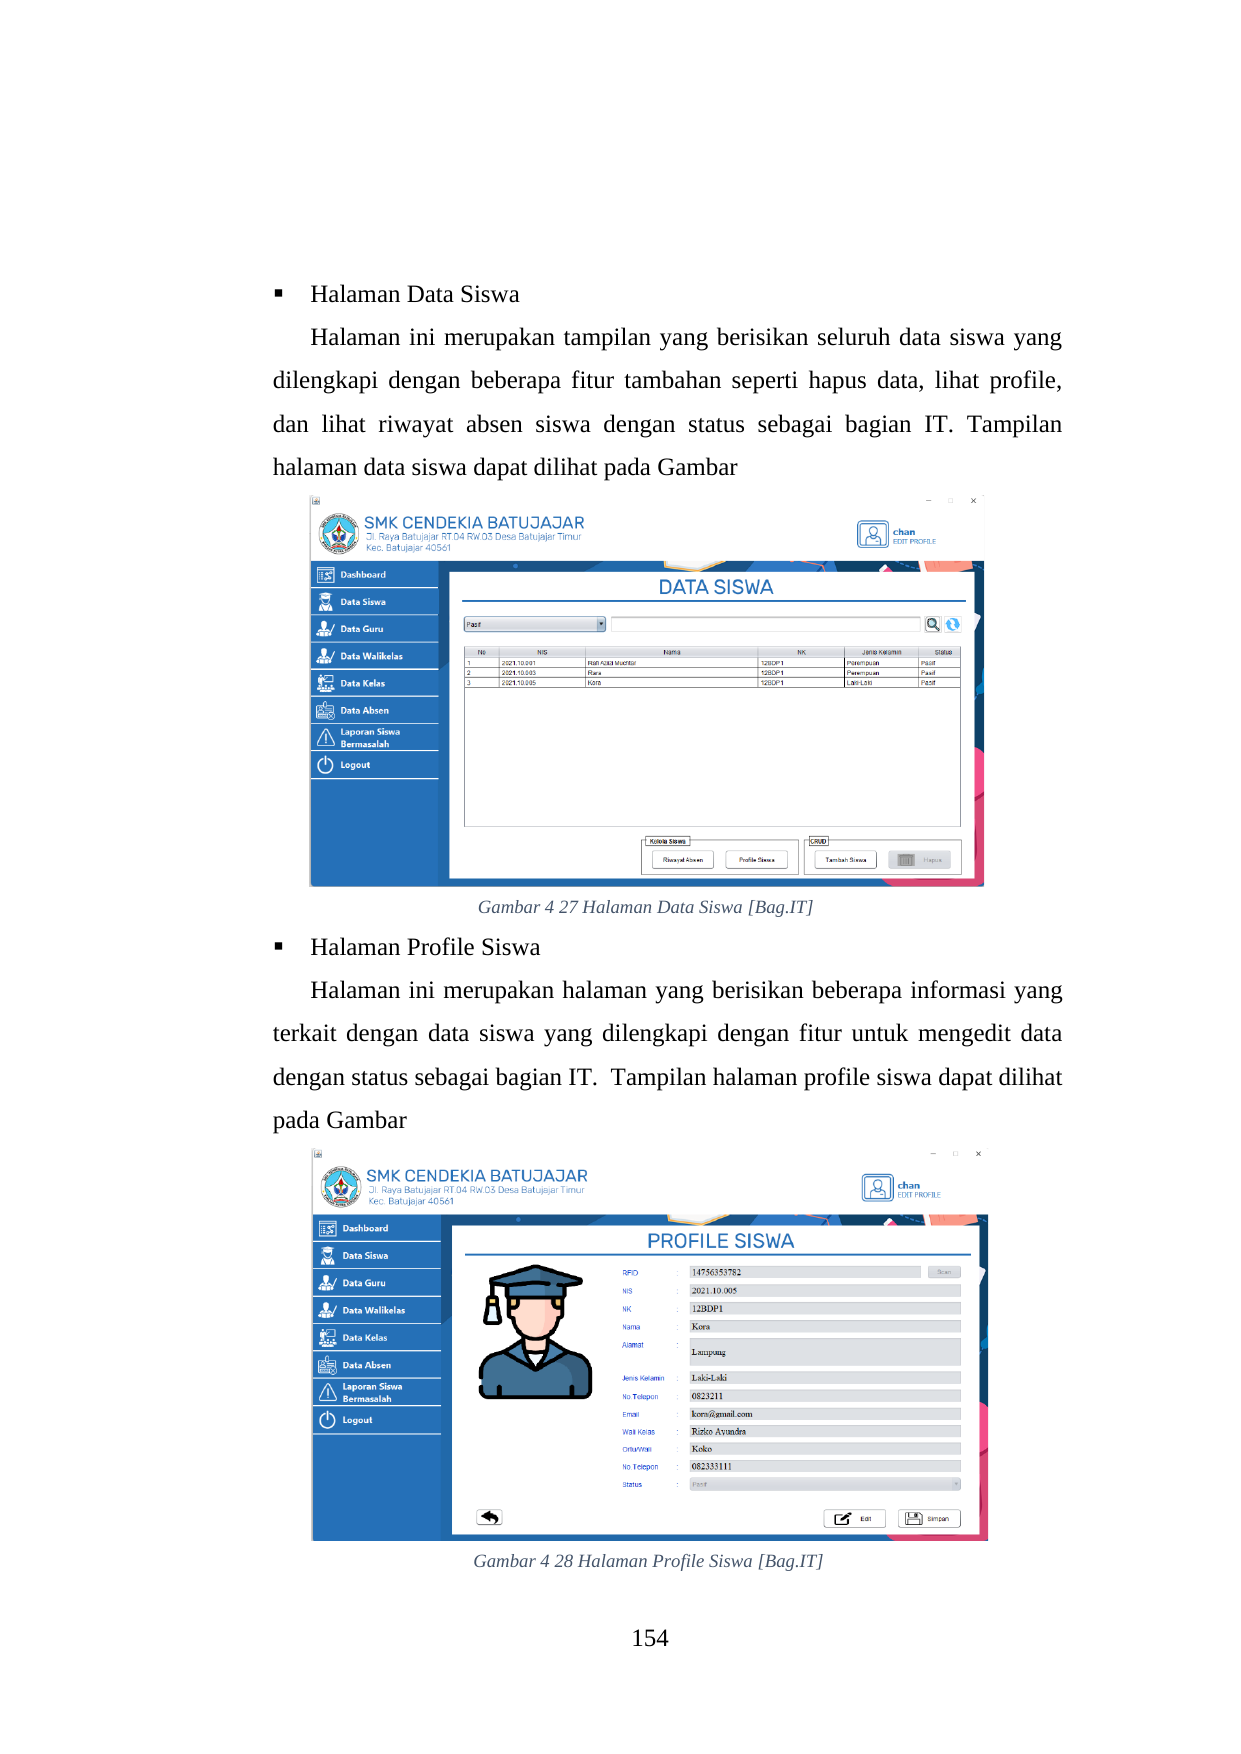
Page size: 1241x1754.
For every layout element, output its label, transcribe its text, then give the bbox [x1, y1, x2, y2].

picture [309, 495, 985, 887]
text Halaman ini merupakan halaman yang berisikan beberapa informasi yang terkait dengan data siswa yang dilengkapi dengan fitur untuk mengedit data dengan status sebagai bagian IT. Tampilan halaman profile siswa dapat dilihat pada Gambar [273, 975, 1063, 1133]
text Halaman ini merupakan tampilan yang berisikan seluruh data siswa yang dilengkapi dengan beberapa fitur tambahan seperti hapus data, lihat profile, dan lihat riwayat absen siswa dengan status sebagai bagian IT. Tampilan halaman data siswa dapat dilihat pada Gambar [273, 322, 1063, 481]
picture [311, 1148, 989, 1541]
list Halaman Data Siswa [273, 279, 1063, 308]
